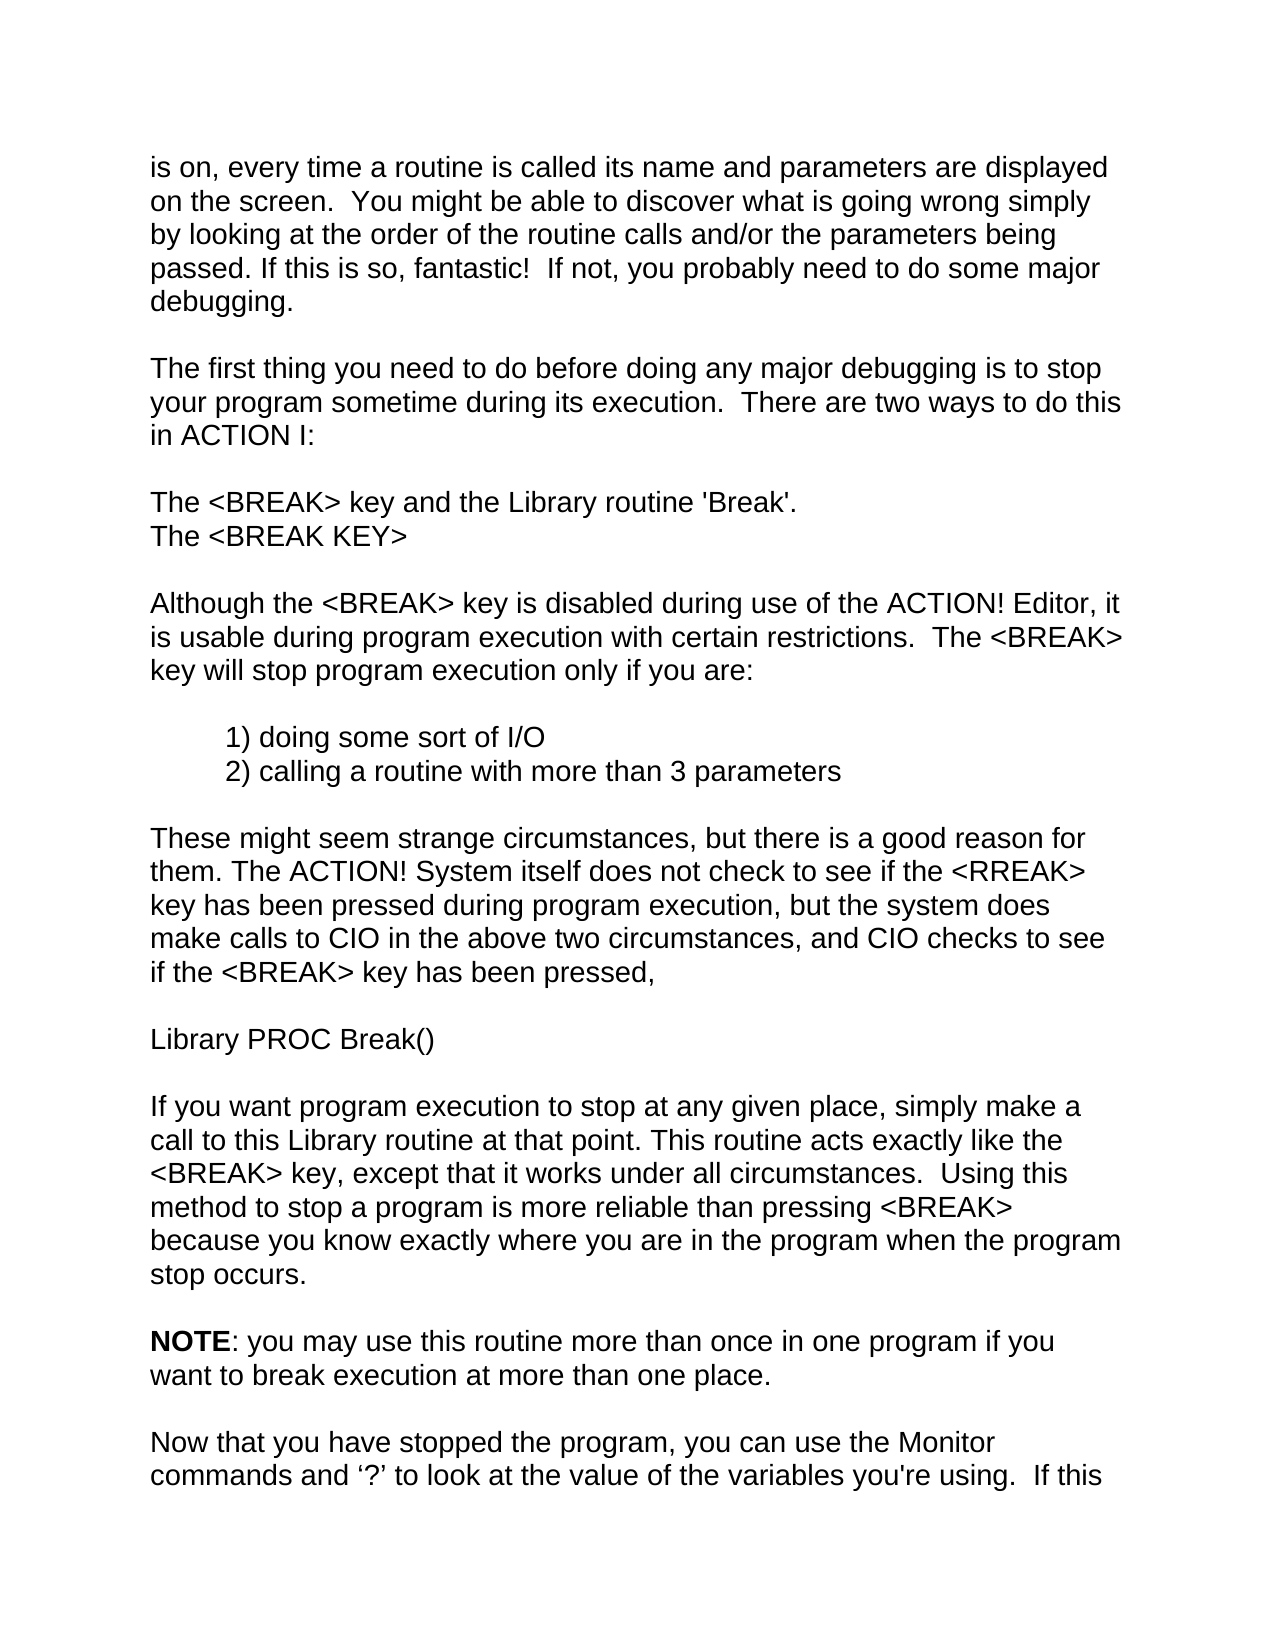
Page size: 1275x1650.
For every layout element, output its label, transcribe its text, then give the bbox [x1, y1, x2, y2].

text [150, 150, 1125, 318]
text NOTE: you may use this routine more than once in one program if you want to break execution at more than one place. [150, 1324, 1125, 1391]
text The <BREAK> key and the Library routine 'Break'. [150, 485, 1125, 519]
text If you want program execution to stop at any given place, simply make a call to this Library routine at that point. This routine acts exactly like the <BREAK> key, except that it works under all circumstances. Using this method to stop a program is more reliable than pressing <BREAK> because you know exactly where you are in the program when the program stop occurs. [150, 1089, 1125, 1290]
text Although the <BREAK> key is disabled during use of the ACTION! Editor, it is usable during program execution with certain restrictions. The <BREAK> key will stop program execution only if you are: [150, 586, 1125, 687]
text 2) calling a routine with more than 3 parameters [150, 754, 1125, 787]
text The <BREAK KEY> [150, 519, 1125, 552]
text Library PROC Break() [150, 1022, 1125, 1056]
text The first thing you need to do before doing any major debugging is to stop your program sometime during its execution. There are two ways to do this in ACTION I: [150, 351, 1125, 452]
text These might seem strange circumstances, but there is a good reason for them. The ACTION! System itself does not check to see if the <RREAK> key has been pressed during program execution, but the system does make calls to CIO in the above two circumstances, and CIO checks to see if the <BREAK> key has been pressed, [150, 821, 1125, 988]
text 1) doing some sort of I/O [150, 720, 1125, 754]
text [150, 1424, 1125, 1492]
